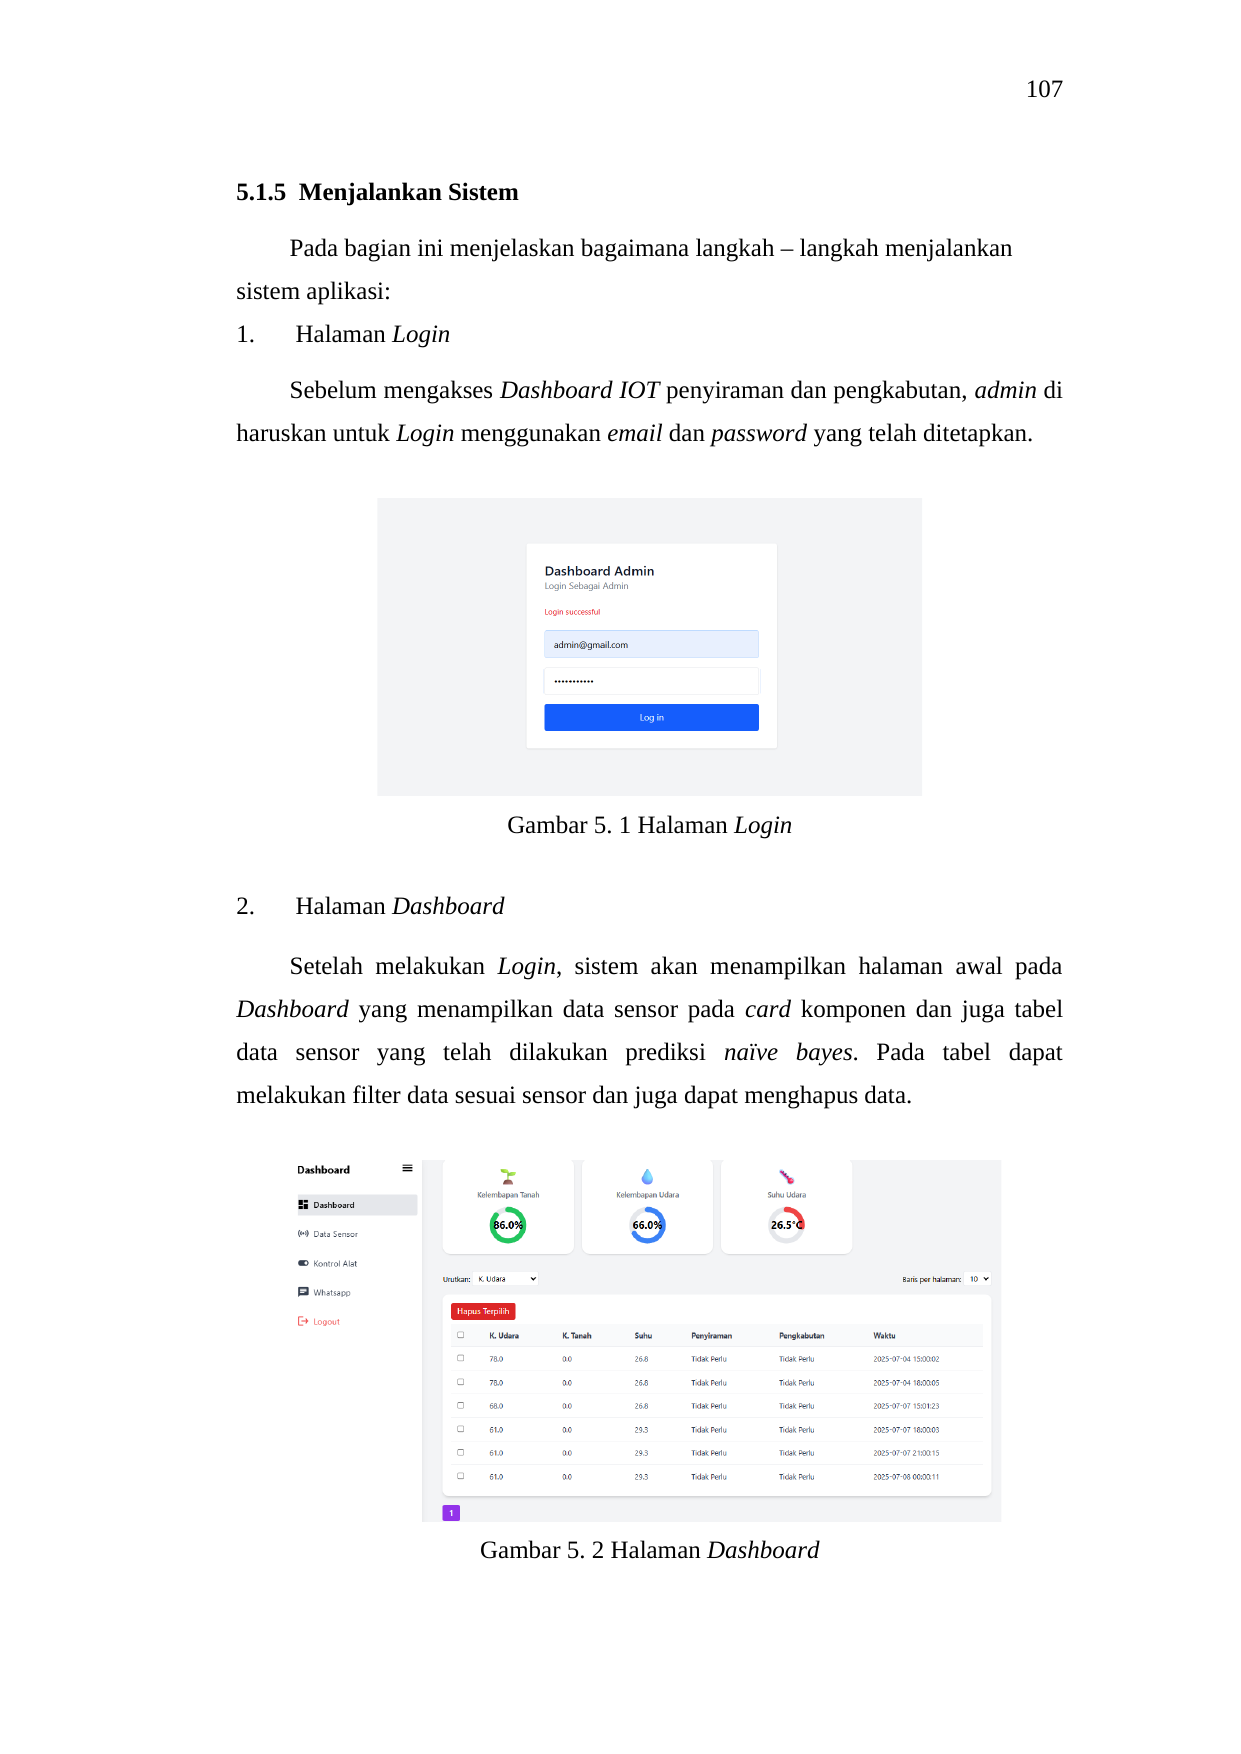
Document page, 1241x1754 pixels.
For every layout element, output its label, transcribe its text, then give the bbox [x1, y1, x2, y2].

picture [377, 498, 923, 796]
text Gambar 5. 1 Halaman Login [236, 810, 1063, 839]
picture [297, 1160, 1002, 1522]
subtitle Menjalankan Sistem [236, 177, 1063, 206]
text Setelah melakukan Login, sistem akan menampilkan halaman awal pada Dashboard yang menampilkan data sensor pada card komponen dan juga tabel data sensor yang telah dilakukan prediksi naïve bayes. Pada tabel dapat melakukan filter data sesuai sensor dan juga dapat menghapus data. [236, 951, 1063, 1109]
list Halaman Login [236, 319, 1063, 348]
text Pada bagian ini menjelaskan bagaimana langkah – langkah menjalankan sistem aplikasi: [236, 233, 1063, 305]
text Sebelum mengakses Dashboard IOT penyiraman dan pengkabutan, admin di haruskan untuk Login menggunakan email dan password yang telah ditetapkan. [236, 375, 1063, 447]
text Gambar 5. 2 Halaman Dashboard [236, 1536, 1063, 1564]
list Halaman Dashboard [236, 891, 1063, 920]
